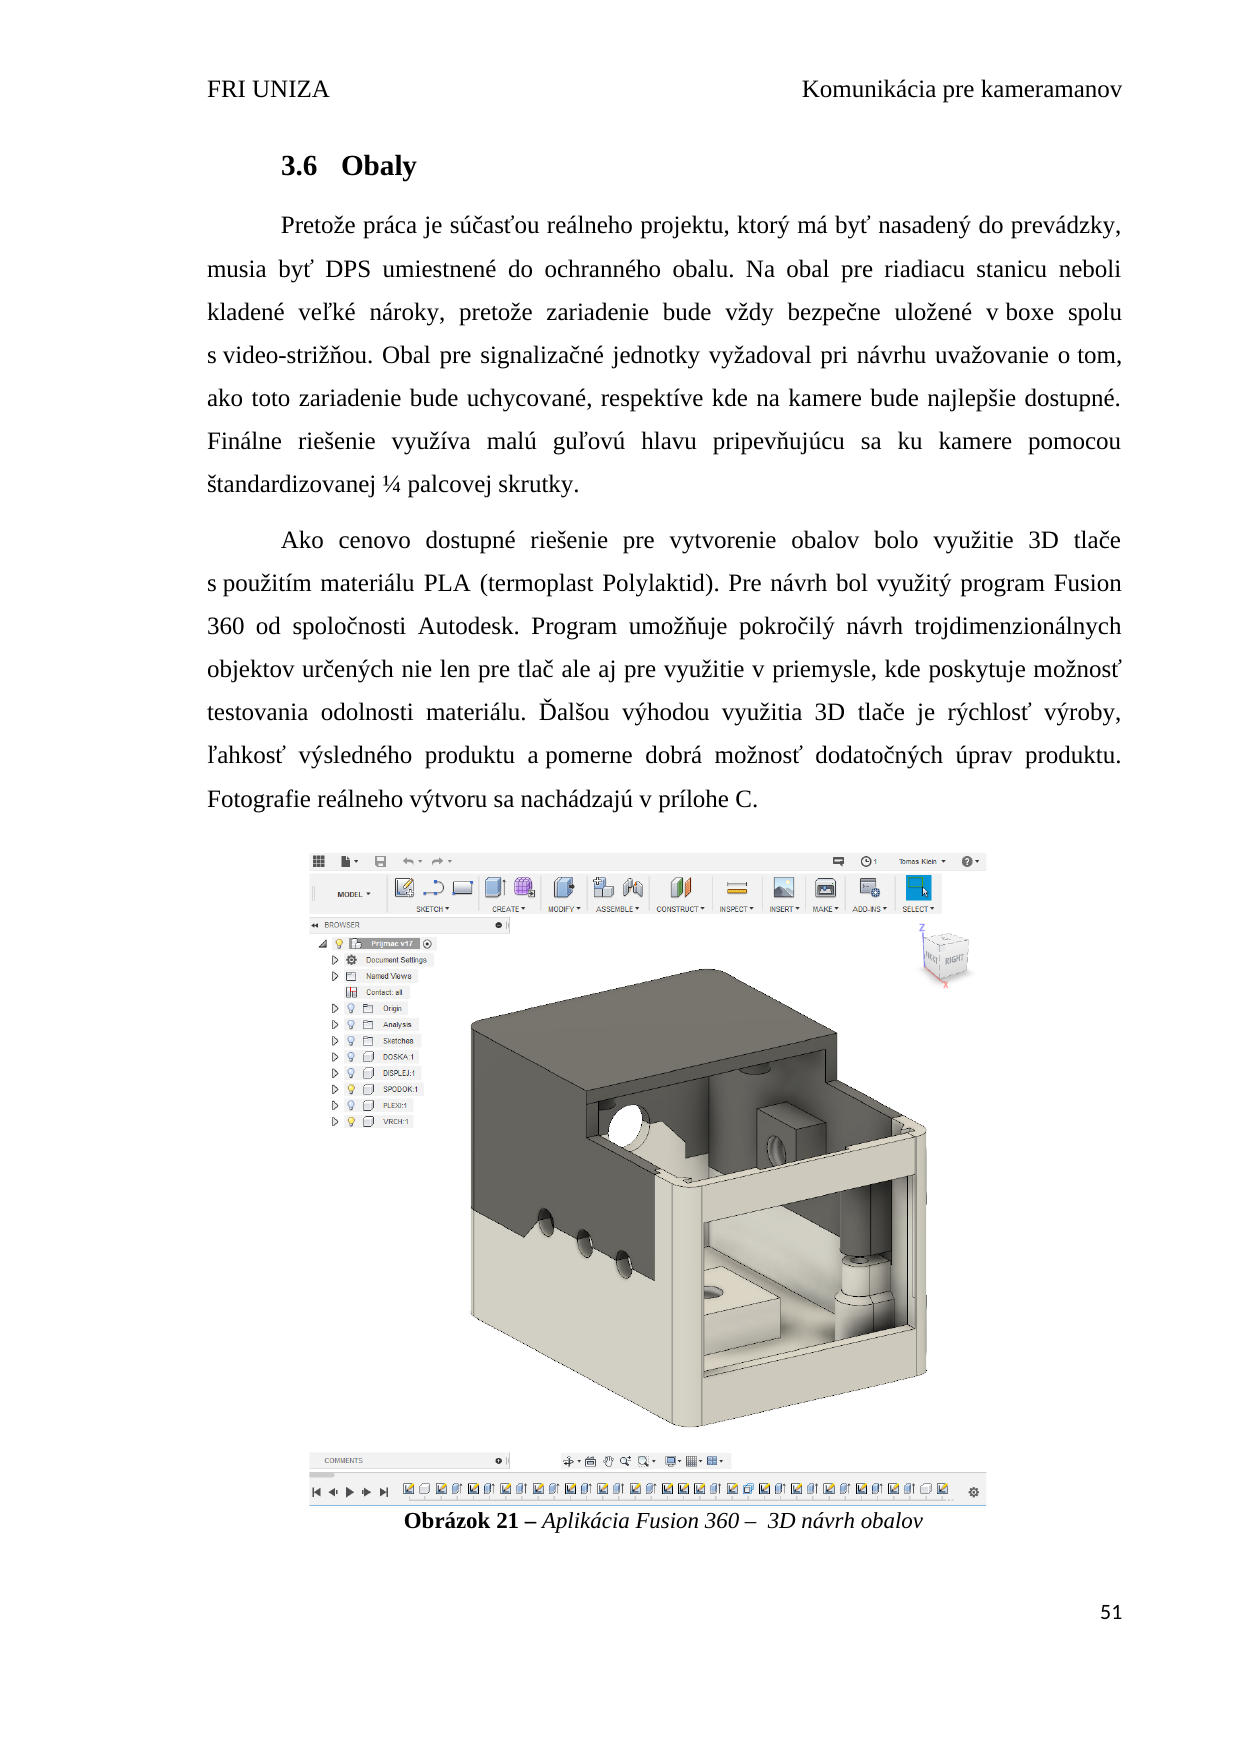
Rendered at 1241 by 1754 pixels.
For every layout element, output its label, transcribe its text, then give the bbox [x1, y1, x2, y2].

text Obrázok 21 – Aplikácia Fusion 360 – 3D návrh obalov [207, 1507, 1122, 1533]
text Pretože práca je súčasťou reálneho projektu, ktorý má byť nasadený do prevádzky, musia byť DPS umiestnené do ochranného obalu. Na obal pre riadiacu stanicu neboli kladené veľké nároky, pretože zariadenie bude vždy bezpečne uložené v boxe spolu s video-strižňou. Obal pre signalizačné jednotky vyžadoval pri návrhu uvažovanie o tom, ako toto zariadenie bude uchycované, respektíve kde na kamere bude najlepšie dostupné. Finálne riešenie využíva malú guľovú hlavu pripevňujúcu sa ku kamere pomocou štandardizovanej ¼ palcovej skrutky. [207, 211, 1122, 498]
text Ako cenovo dostupné riešenie pre vytvorenie obalov bolo využitie 3D tlače s použitím materiálu PLA (termoplast Polylaktid). Pre návrh bol využitý program Fusion 360 od spoločnosti Autodesk. Program umožňuje pokročilý návrh trojdimenzionálnych objektov určených nie len pre tlač ale aj pre využitie v priemysle, kde poskytuje možnosť testovania odolnosti materiálu. Ďalšou výhodou využitia 3D tlače je rýchlosť výroby, ľahkosť výsledného produktu a pomerne dobrá možnosť dodatočných úprav produktu. Fotografie reálneho výtvoru sa nachádzajú v prílohe C. [207, 525, 1122, 812]
subtitle Obaly [281, 148, 1122, 181]
picture [309, 853, 987, 1506]
